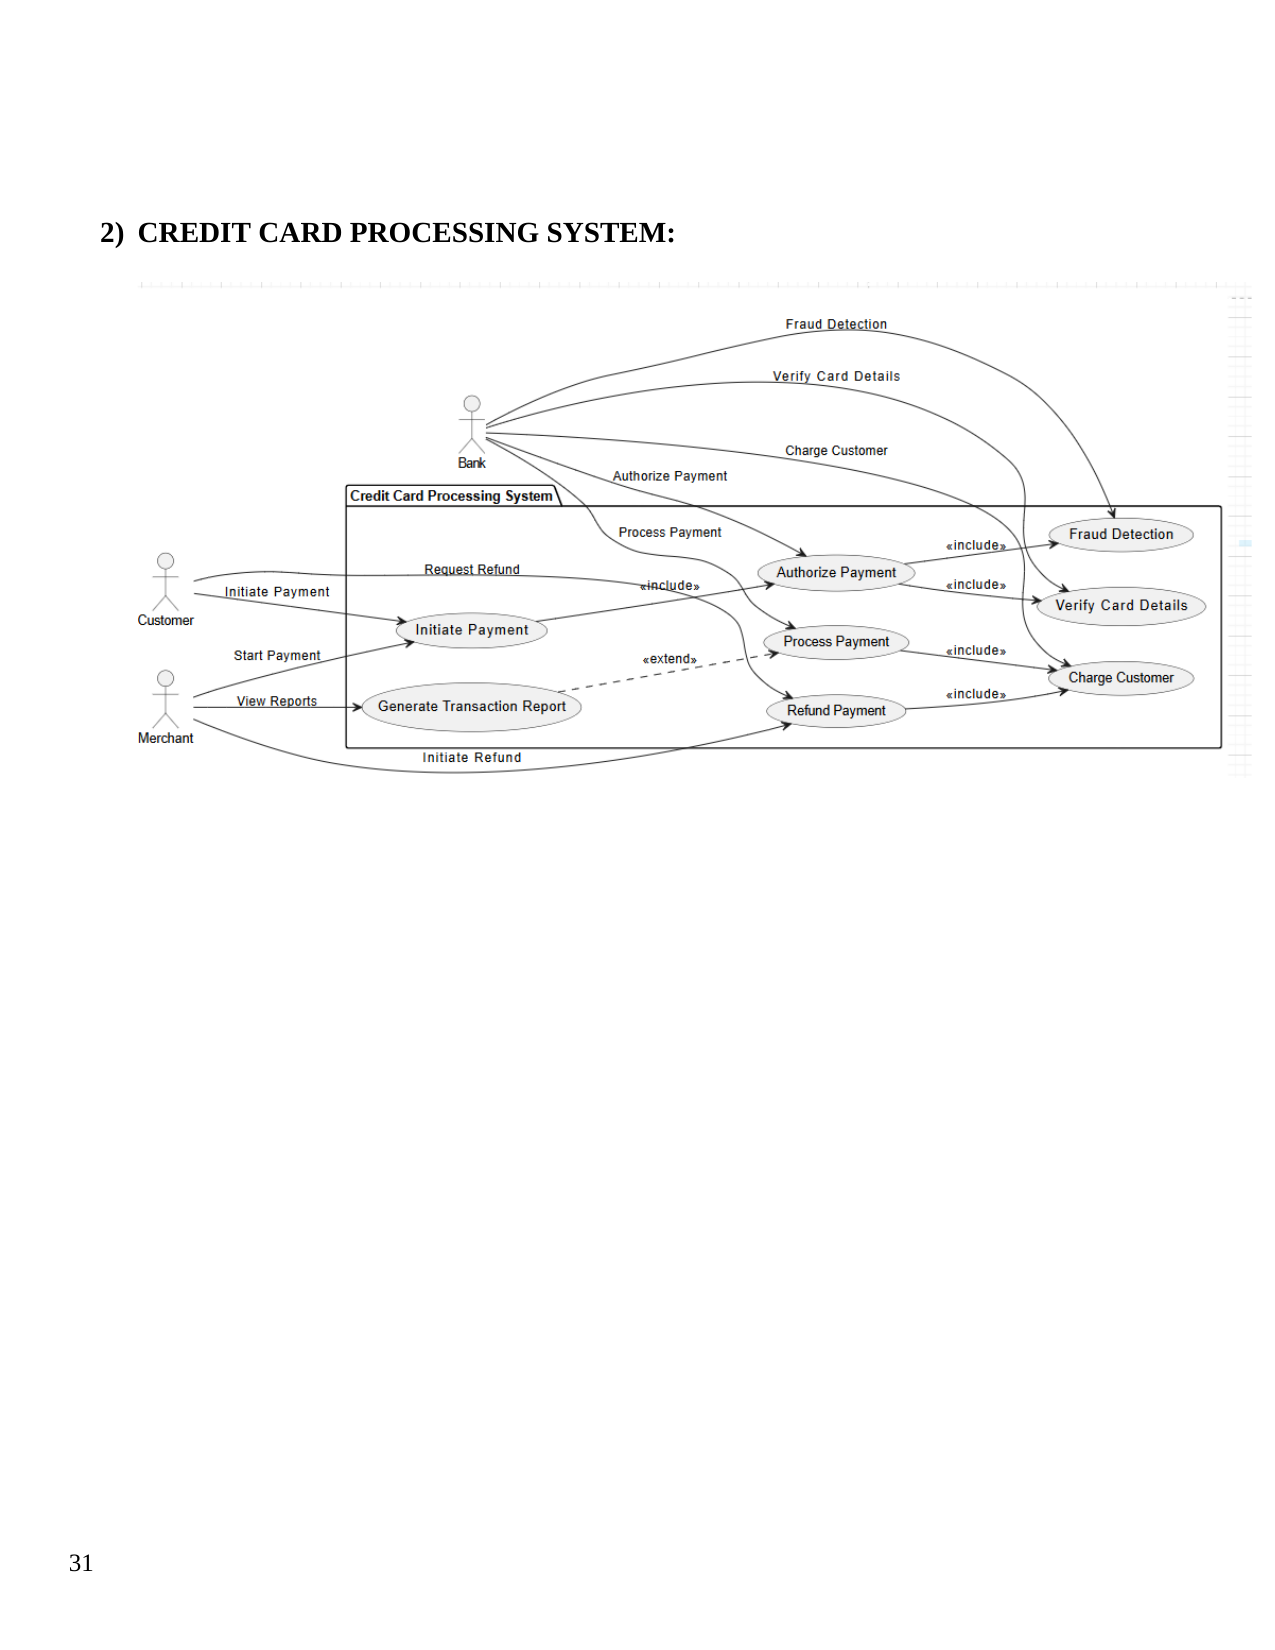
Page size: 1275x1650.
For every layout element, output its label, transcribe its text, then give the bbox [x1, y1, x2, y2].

picture [137, 282, 1252, 778]
list CREDIT CARD PROCESSING SYSTEM: [100, 215, 1212, 249]
